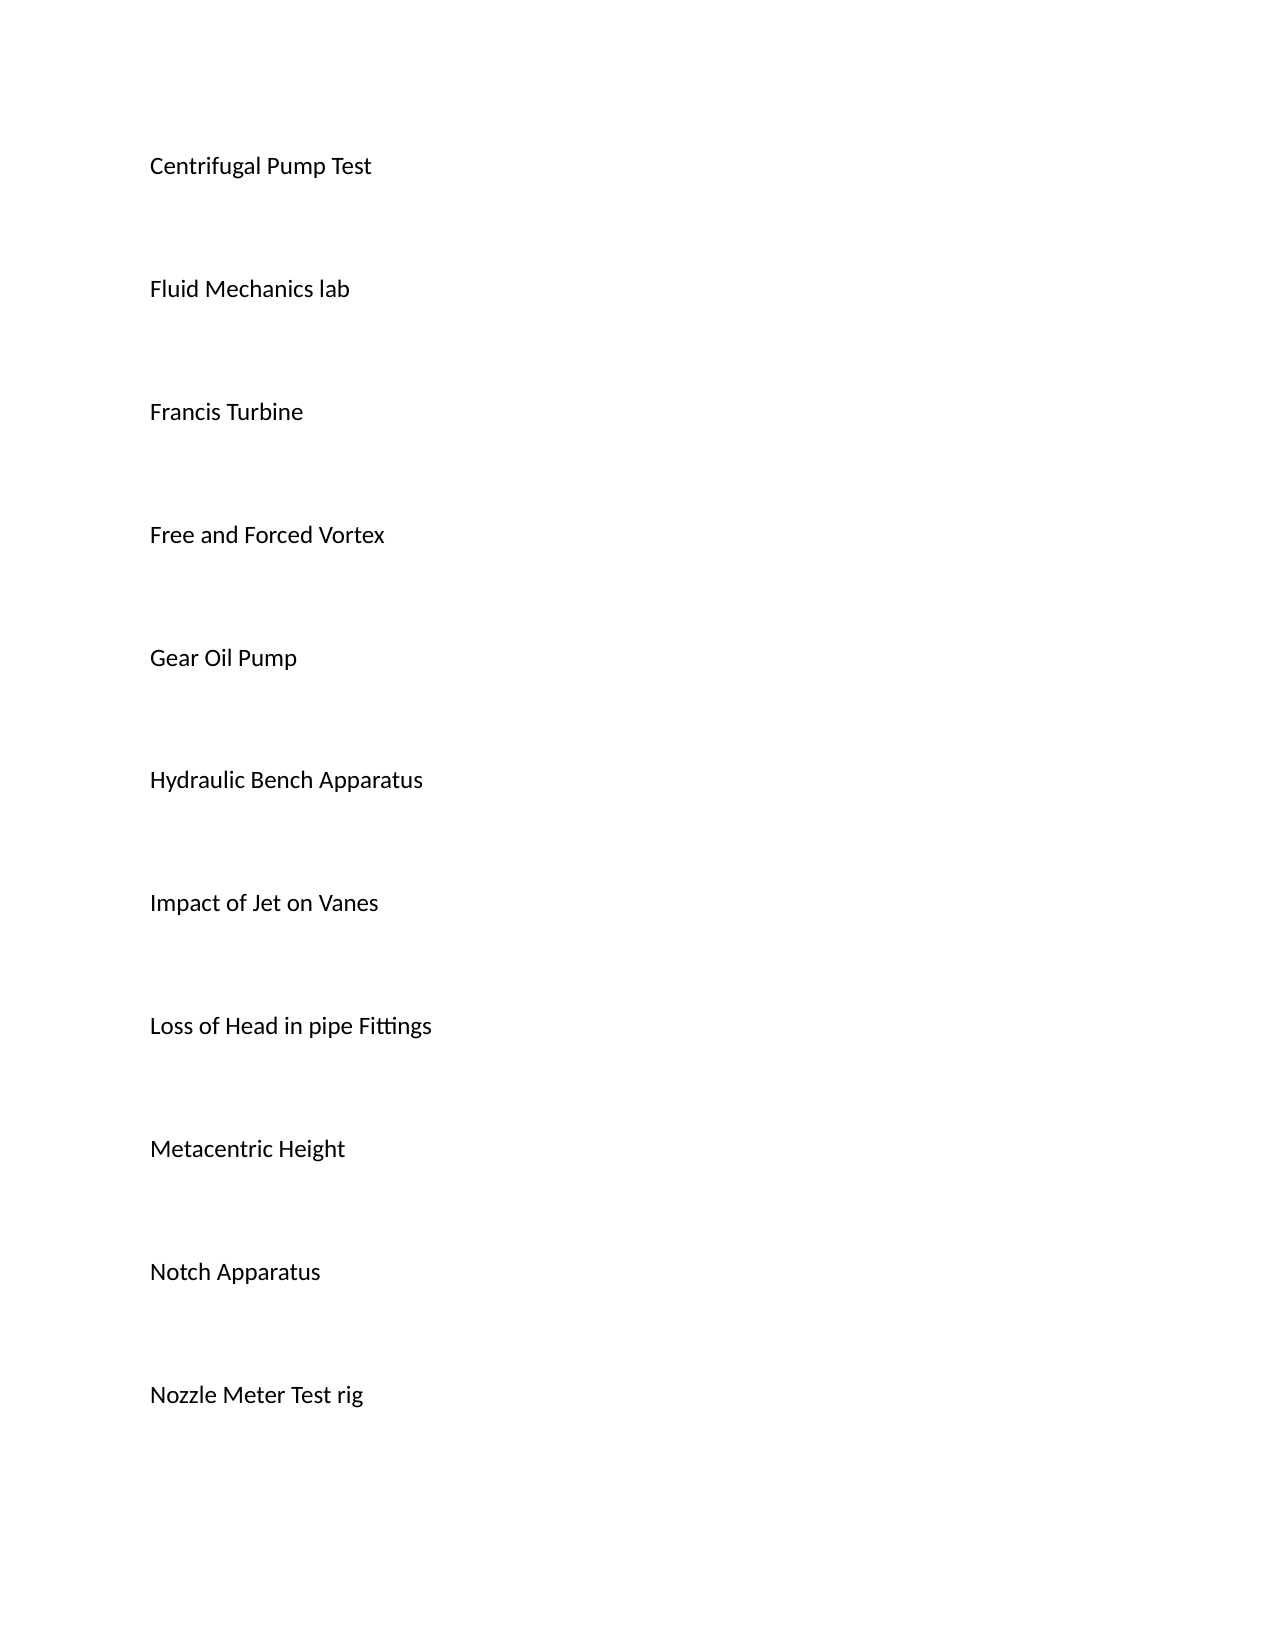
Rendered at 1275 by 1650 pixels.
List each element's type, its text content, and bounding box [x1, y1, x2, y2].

text Free and Forced Vortex [150, 519, 1125, 549]
text Centrifugal Pump Test [150, 150, 1125, 181]
text Hydraulic Bench Apparatus [150, 764, 1125, 795]
text Loss of Head in pipe Fittings [150, 1010, 1125, 1041]
text Francis Turbine [150, 396, 1125, 426]
text Impact of Jet on Vanes [150, 887, 1125, 918]
text Nozzle Meter Test rig [150, 1379, 1125, 1410]
text Gear Oil Pump [150, 642, 1125, 672]
text Metacentric Height [150, 1133, 1125, 1164]
text Fluid Mechanics lab [150, 273, 1125, 303]
text Notch Apparatus [150, 1256, 1125, 1287]
